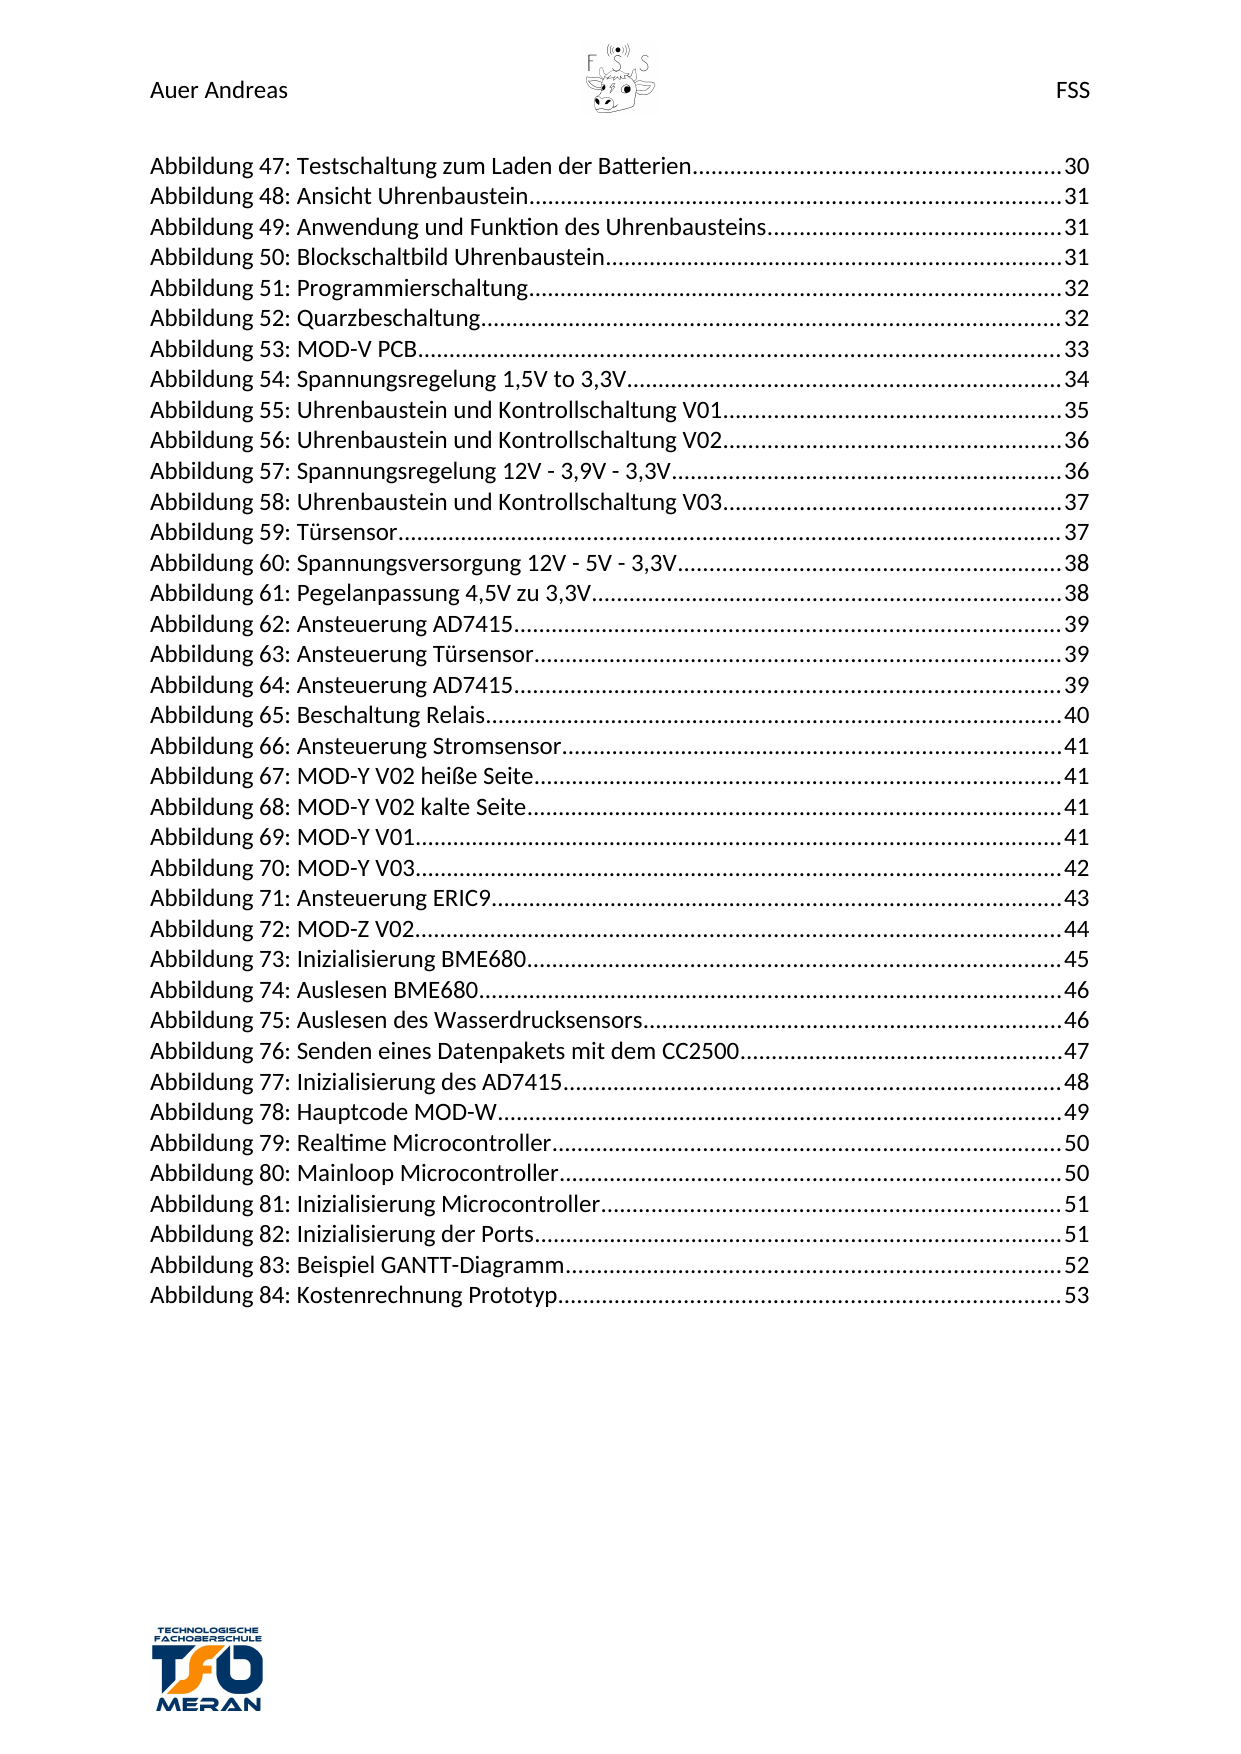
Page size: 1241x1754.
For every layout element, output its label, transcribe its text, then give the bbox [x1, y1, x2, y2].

text Abbildung 79: Realtime Microcontroller 50 [150, 1127, 1090, 1157]
text Abbildung 81: Inizialisierung Microcontroller 51 [150, 1188, 1090, 1218]
text Abbildung 73: Inizialisierung BME680 45 [150, 943, 1090, 974]
text Abbildung 74: Auslesen BME680 46 [150, 974, 1090, 1004]
text Abbildung 66: Ansteuerung Stromsensor 41 [150, 730, 1090, 760]
text Abbildung 69: MOD-Y V01 41 [150, 821, 1090, 852]
text Abbildung 53: MOD-V PCB 33 [150, 333, 1090, 364]
text Abbildung 83: Beispiel GANTT-Diagramm 52 [150, 1249, 1090, 1279]
text Abbildung 84: Kostenrechnung Prototyp 53 [150, 1279, 1090, 1310]
text Abbildung 68: MOD-Y V02 kalte Seite 41 [150, 791, 1090, 821]
text Abbildung 78: Hauptcode MOD-W 49 [150, 1096, 1090, 1127]
text Abbildung 56: Uhrenbaustein und Kontrollschaltung V02 36 [150, 425, 1090, 455]
picture [150, 1626, 263, 1711]
text Abbildung 61: Pegelanpassung 4,5V zu 3,3V 38 [150, 577, 1090, 608]
text Abbildung 57: Spannungsregelung 12V - 3,9V - 3,3V 36 [150, 455, 1090, 486]
text Abbildung 47: Testschaltung zum Laden der Batterien 30 [150, 150, 1090, 181]
text Abbildung 71: Ansteuerung ERIC9 43 [150, 882, 1090, 913]
text Abbildung 63: Ansteuerung Türsensor 39 [150, 638, 1090, 669]
text Abbildung 60: Spannungsversorgung 12V - 5V - 3,3V 38 [150, 547, 1090, 577]
text Abbildung 48: Ansicht Uhrenbaustein 31 [150, 181, 1090, 211]
text Abbildung 75: Auslesen des Wasserdrucksensors 46 [150, 1004, 1090, 1035]
text Abbildung 67: MOD-Y V02 heiße Seite 41 [150, 760, 1090, 791]
text Abbildung 49: Anwendung und Funktion des Uhrenbausteins 31 [150, 211, 1090, 242]
text Abbildung 51: Programmierschaltung 32 [150, 272, 1090, 303]
text Abbildung 76: Senden eines Datenpakets mit dem CC2500 47 [150, 1035, 1090, 1066]
text Abbildung 55: Uhrenbaustein und Kontrollschaltung V01 35 [150, 394, 1090, 425]
text Abbildung 62: Ansteuerung AD7415 39 [150, 608, 1090, 638]
text Abbildung 59: Türsensor 37 [150, 516, 1090, 547]
picture [581, 42, 659, 115]
text Abbildung 72: MOD-Z V02 44 [150, 913, 1090, 943]
text Abbildung 80: Mainloop Microcontroller 50 [150, 1157, 1090, 1188]
text Abbildung 64: Ansteuerung AD7415 39 [150, 669, 1090, 699]
text Abbildung 65: Beschaltung Relais 40 [150, 699, 1090, 730]
text Abbildung 58: Uhrenbaustein und Kontrollschaltung V03 37 [150, 486, 1090, 516]
text Abbildung 70: MOD-Y V03 42 [150, 852, 1090, 882]
text Abbildung 54: Spannungsregelung 1,5V to 3,3V 34 [150, 364, 1090, 394]
text Abbildung 82: Inizialisierung der Ports 51 [150, 1218, 1090, 1249]
text Abbildung 52: Quarzbeschaltung 32 [150, 303, 1090, 333]
text Abbildung 50: Blockschaltbild Uhrenbaustein 31 [150, 242, 1090, 272]
text Abbildung 77: Inizialisierung des AD7415 48 [150, 1066, 1090, 1096]
